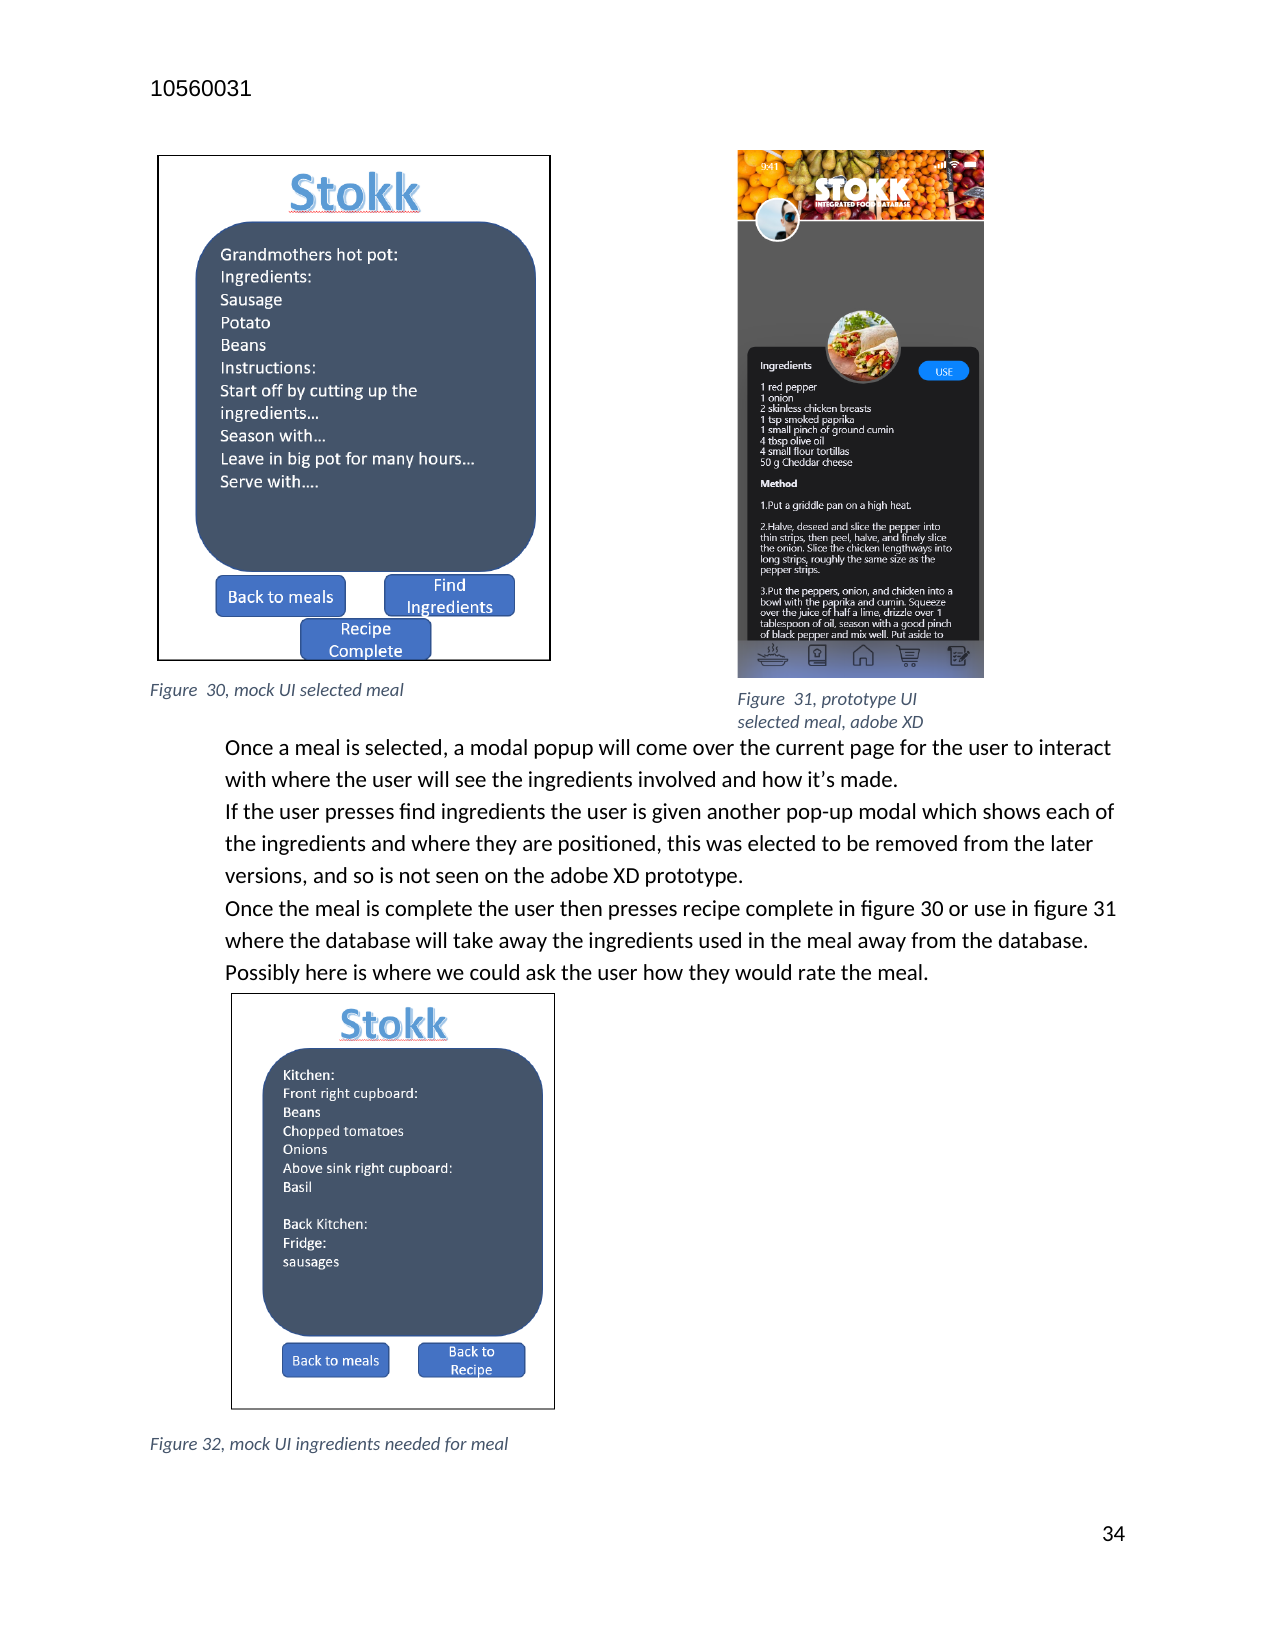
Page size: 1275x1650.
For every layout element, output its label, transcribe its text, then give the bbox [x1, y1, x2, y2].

picture [225, 990, 559, 1412]
text Figure 32, mock UI ingredients needed for meal [150, 1432, 1125, 1455]
picture [150, 150, 558, 669]
list If the user presses find ingredients the user is given another pop-up modal which shows each of the ingredients and where they are positioned, this was elected to be removed from the later versions, and so is not seen on the adobe XD prototype. [225, 797, 1125, 889]
picture [737, 150, 984, 678]
list Once the meal is complete the user then presses recipe complete in figure 30 or use in figure 31 where the database will take away the ingredients used in the meal away from the database. [225, 894, 1125, 954]
list Possibly here is where we could ask the user how they would rate the meal. [225, 958, 1125, 986]
